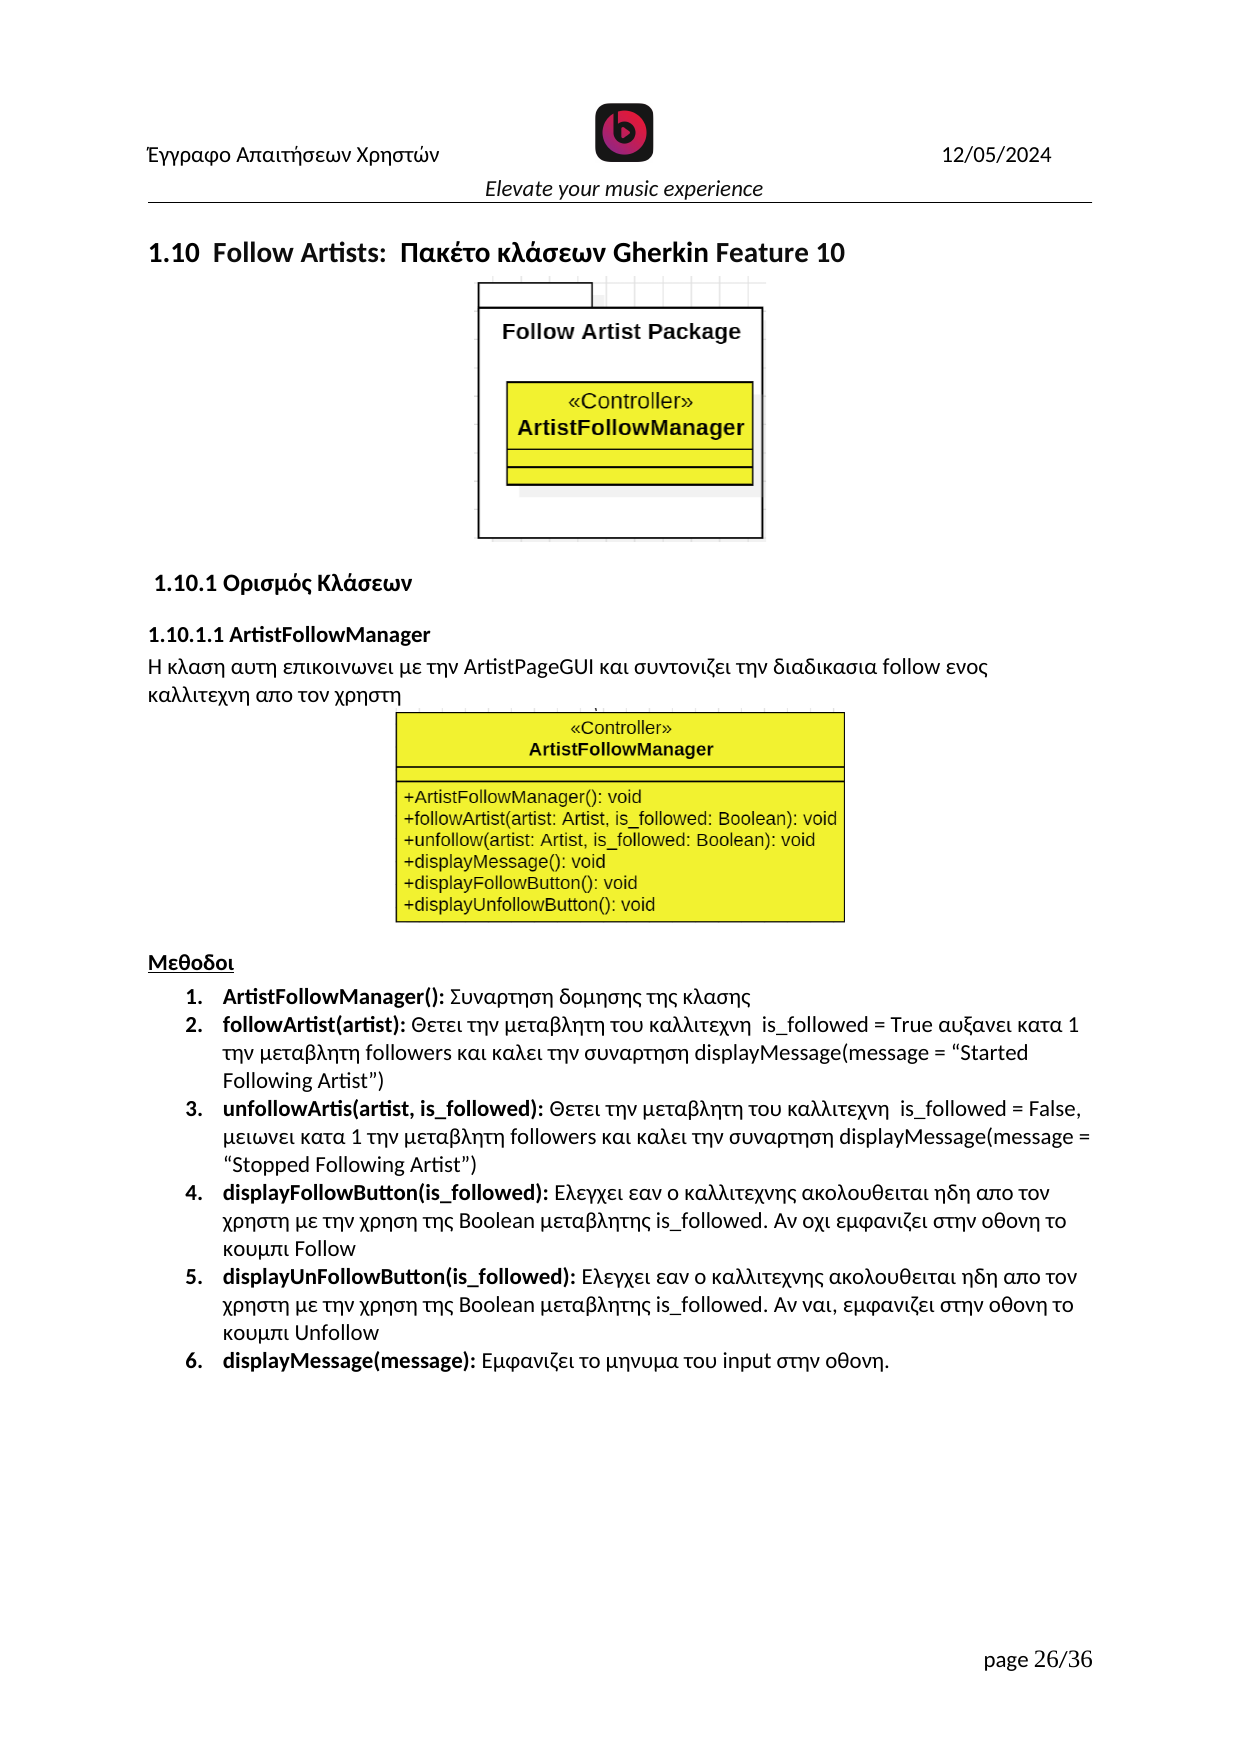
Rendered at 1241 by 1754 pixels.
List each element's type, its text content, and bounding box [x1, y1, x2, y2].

list unfollowArtis(artist, is_followed): Θετει την μεταβλητη του καλλιτεχνη is_followed = False, μειωνει κατα 1 την μεταβλητη followers και καλει την συναρτηση displayMessage(message = “Stopped Following Artist”) [185, 1094, 1092, 1178]
list displayMessage(message): Εμφανιζει το μηνυμα του input στην οθονη. [185, 1346, 1092, 1374]
text H κλαση αυτη επικοινωνει με την ArtistPageGUI και συντονιζει την διαδικασια follow ενος καλλιτεχνη απο τον χρηστη [148, 652, 1092, 708]
list followArtist(artist): Θετει την μεταβλητη του καλλιτεχνη is_followed = True αυξανει κατα 1 την μεταβλητη followers και καλει την συναρτηση displayMessage(message = “Started Following Artist”) [185, 1010, 1092, 1094]
picture [395, 708, 845, 923]
list ArtistFollowManager(): Συναρτηση δομησης της κλασης [185, 982, 1092, 1010]
list displayFollowButton(is_followed): Ελεγχει εαν ο καλλιτεχνης ακολουθειται ηδη απο τον χρηστη με την χρηση της Boolean μεταβλητης is_followed. Αν οχι εμφανιζει στην οθονη το κουμπι Follow [185, 1178, 1092, 1262]
subtitle 1.10.1.1 ArtistFollowManager [148, 620, 1092, 648]
picture [595, 103, 654, 163]
subtitle 1.10 Follow Artists: Πακέτο κλάσεων Gherkin Feature 10 [148, 234, 1092, 270]
picture [474, 276, 767, 542]
text Μεθοδοι [148, 948, 1092, 976]
subtitle 1.10.1 Ορισμός Κλάσεων [148, 567, 1092, 597]
list displayUnFollowButton(is_followed): Ελεγχει εαν ο καλλιτεχνης ακολουθειται ηδη απο τον χρηστη με την χρηση της Boolean μεταβλητης is_followed. Αν ναι, εμφανιζει στην οθονη το κουμπι Unfollow [185, 1262, 1092, 1346]
